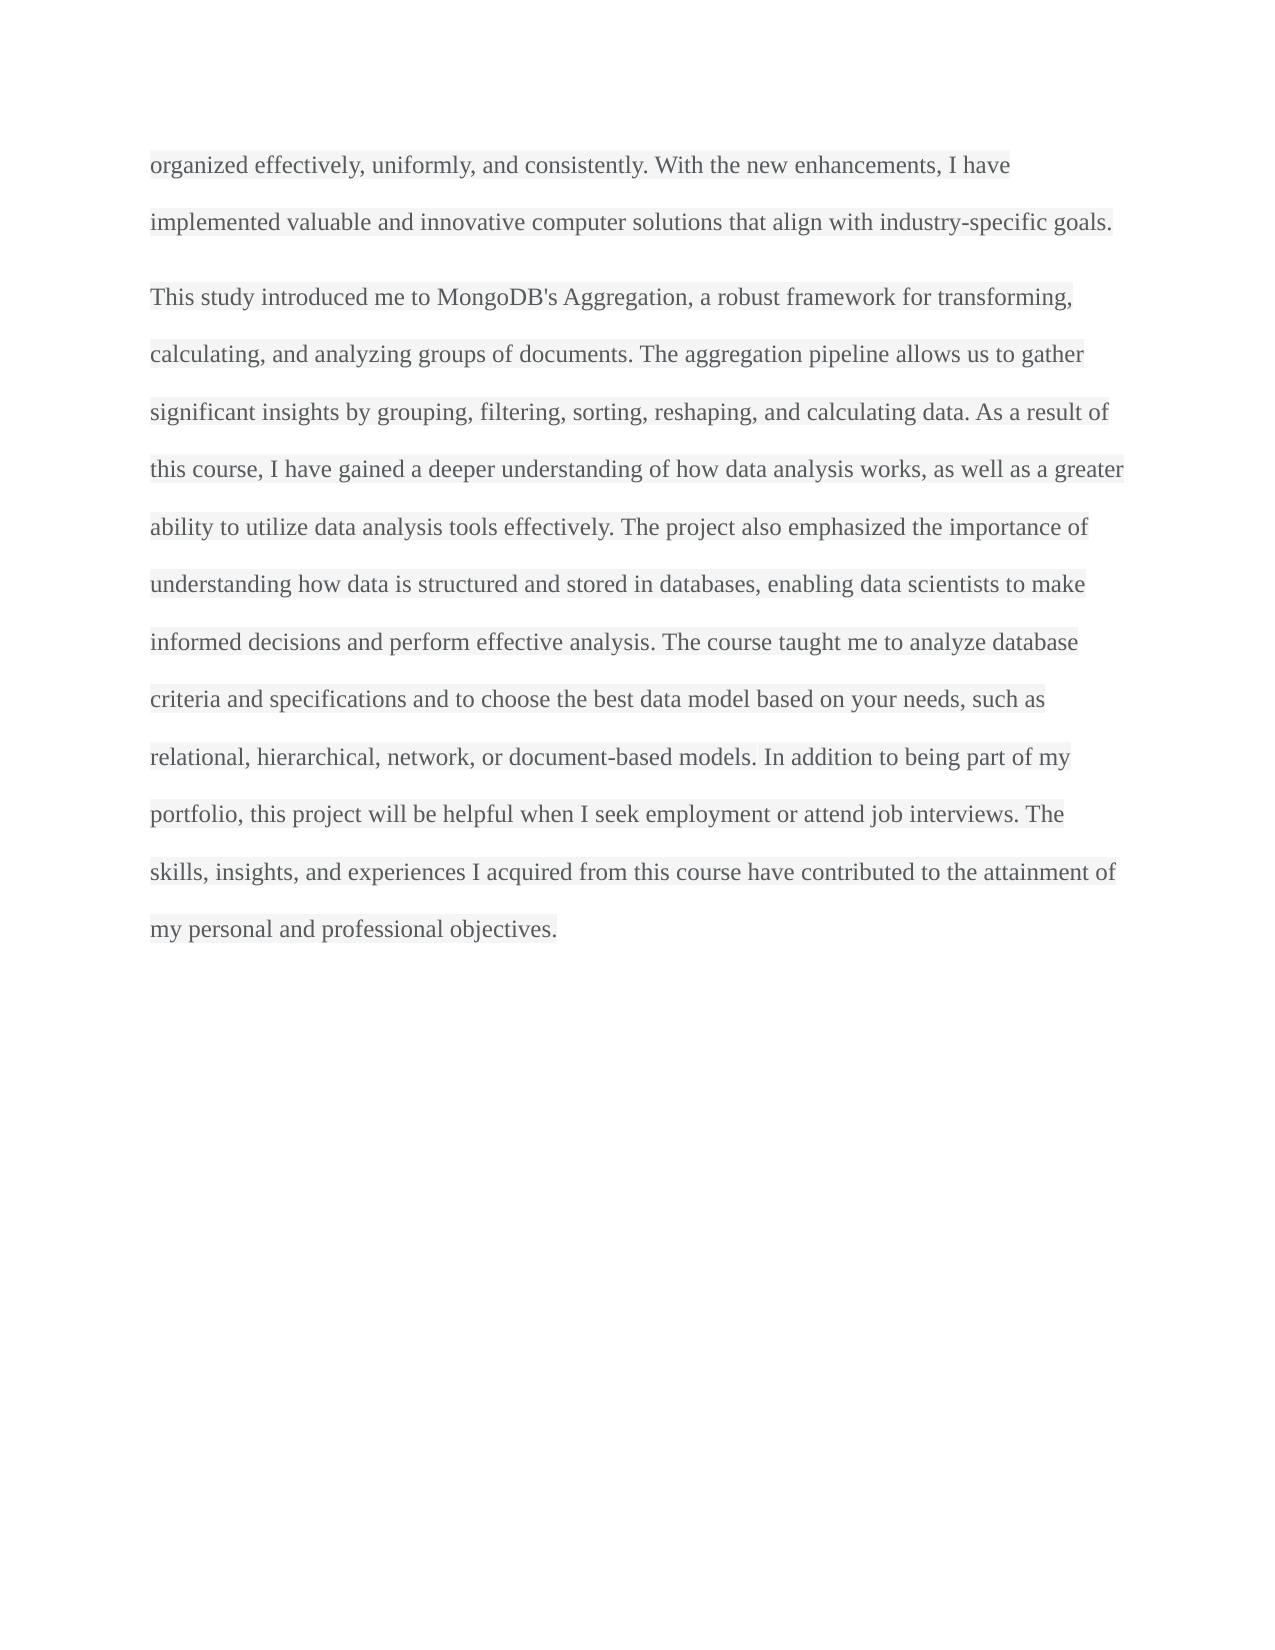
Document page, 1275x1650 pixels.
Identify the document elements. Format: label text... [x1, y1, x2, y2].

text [150, 150, 1125, 236]
text This study introduced me to MongoDB's Aggregation, a robust framework for transforming, calculating, and analyzing groups of documents. The aggregation pipeline allows us to gather significant insights by grouping, filtering, sorting, reshaping, and calculating data. As a result of this course, I have gained a deeper understanding of how data analysis works, as well as a greater ability to utilize data analysis tools effectively. The project also emphasized the importance of understanding how data is structured and stored in databases, enabling data scientists to make informed decisions and perform effective analysis. The course taught me to analyze database criteria and specifications and to choose the best data model based on your needs, such as relational, hierarchical, network, or document-based models. In addition to being part of my portfolio, this project will be helpful when I seek employment or attend job interviews. The skills, insights, and experiences I acquired from this course have contributed to the attainment of my personal and professional objectives. [150, 282, 1125, 943]
